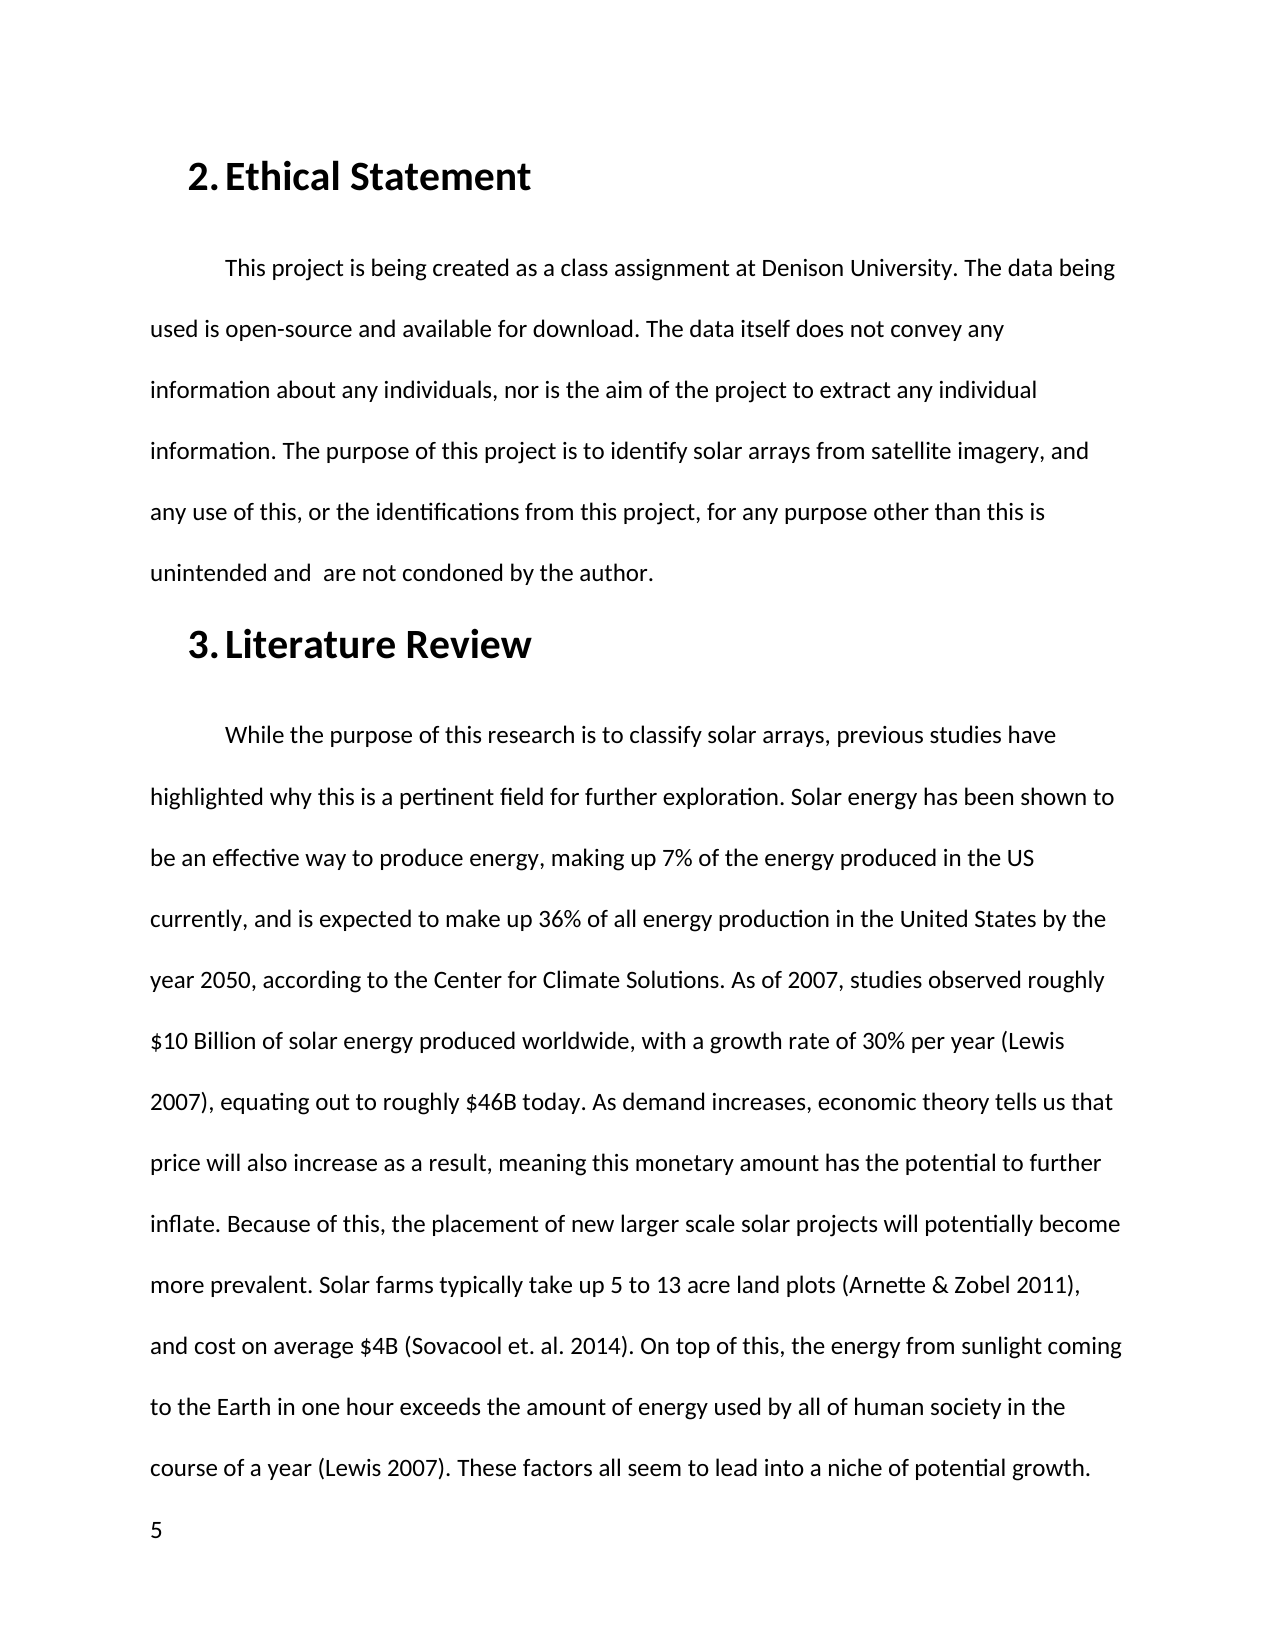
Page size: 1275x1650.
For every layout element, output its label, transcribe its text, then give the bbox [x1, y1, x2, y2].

list Ethical Statement [187, 150, 1125, 201]
text While the purpose of this research is to classify solar arrays, previous studies have highlighted why this is a pertinent field for further exploration. Solar energy has been shown to be an effective way to produce energy, making up 7% of the energy produced in the US currently, and is expected to make up 36% of all energy production in the United States by the year 2050, according to the Center for Climate Solutions. As of 2007, studies observed roughly $10 Billion of solar energy produced worldwide, with a growth rate of 30% per year (Lewis 2007), equating out to roughly $46B today. As demand increases, economic theory tells us that price will also increase as a result, meaning this monetary amount has the potential to further inflate. Because of this, the placement of new larger scale solar projects will potentially become more prevalent. Solar farms typically take up 5 to 13 acre land plots (Arnette & Zobel 2011), and cost on average $4B (Sovacool et. al. 2014). On top of this, the energy from sunlight coming to the Earth in one hour exceeds the amount of energy used by all of human society in the course of a year (Lewis 2007). These factors all seem to lead into a niche of potential growth. [150, 719, 1125, 1483]
text This project is being created as a class assignment at Denison University. The data being used is open-source and available for download. The data itself does not convey any information about any individuals, nor is the aim of the project to extract any individual information. The purpose of this project is to identify solar arrays from satellite imagery, and any use of this, or the identifications from this project, for any purpose other than this is unintended and are not condoned by the author. [150, 252, 1125, 587]
list Literature Review [187, 618, 1125, 669]
